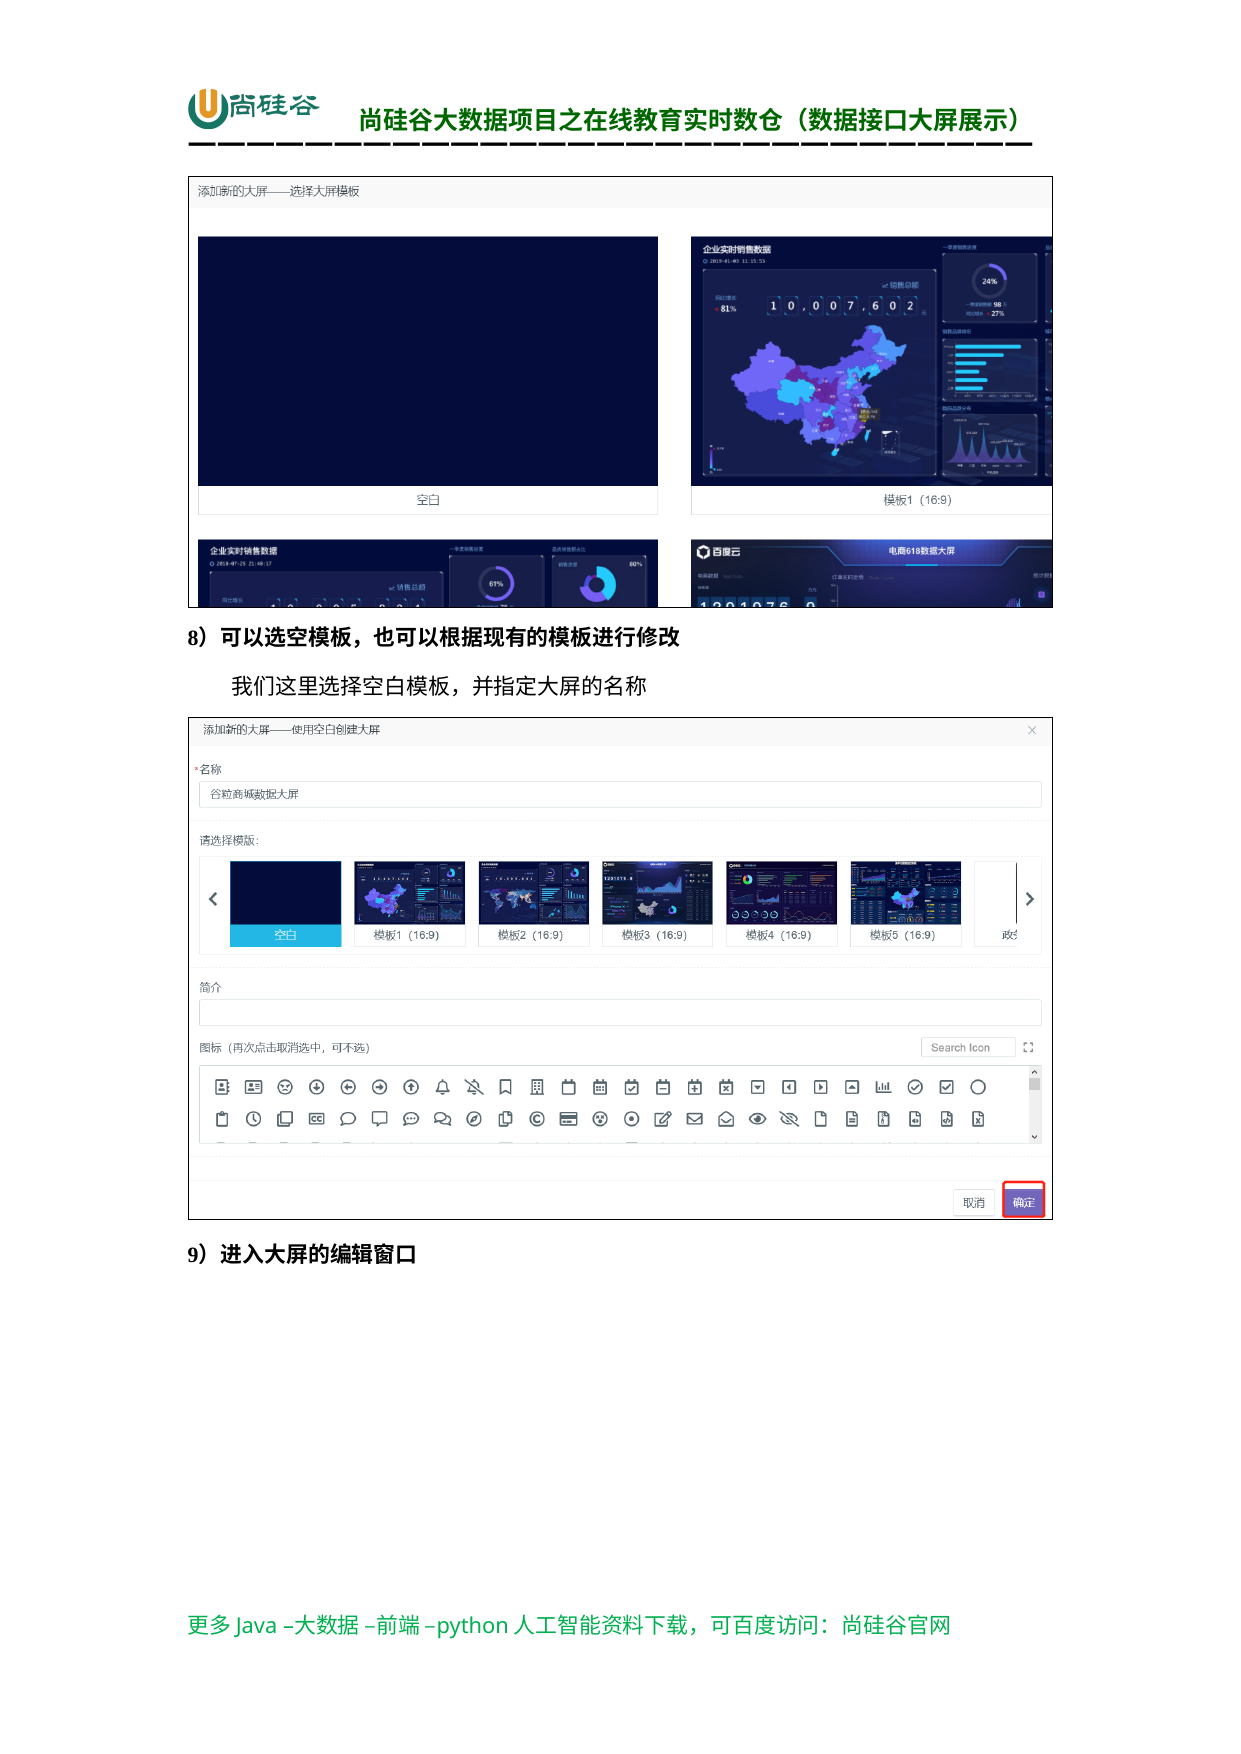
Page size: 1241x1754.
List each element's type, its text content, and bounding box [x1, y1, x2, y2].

picture [189, 718, 1052, 1219]
text 8）可以选空模板，也可以根据现有的模板进行修改 [187, 620, 1053, 652]
text 我们这里选择空白模板，并指定大屏的名称 [187, 668, 1053, 701]
picture [189, 177, 1052, 607]
picture [187, 88, 321, 130]
text 9）进入大屏的编辑窗口 [187, 1237, 1053, 1269]
